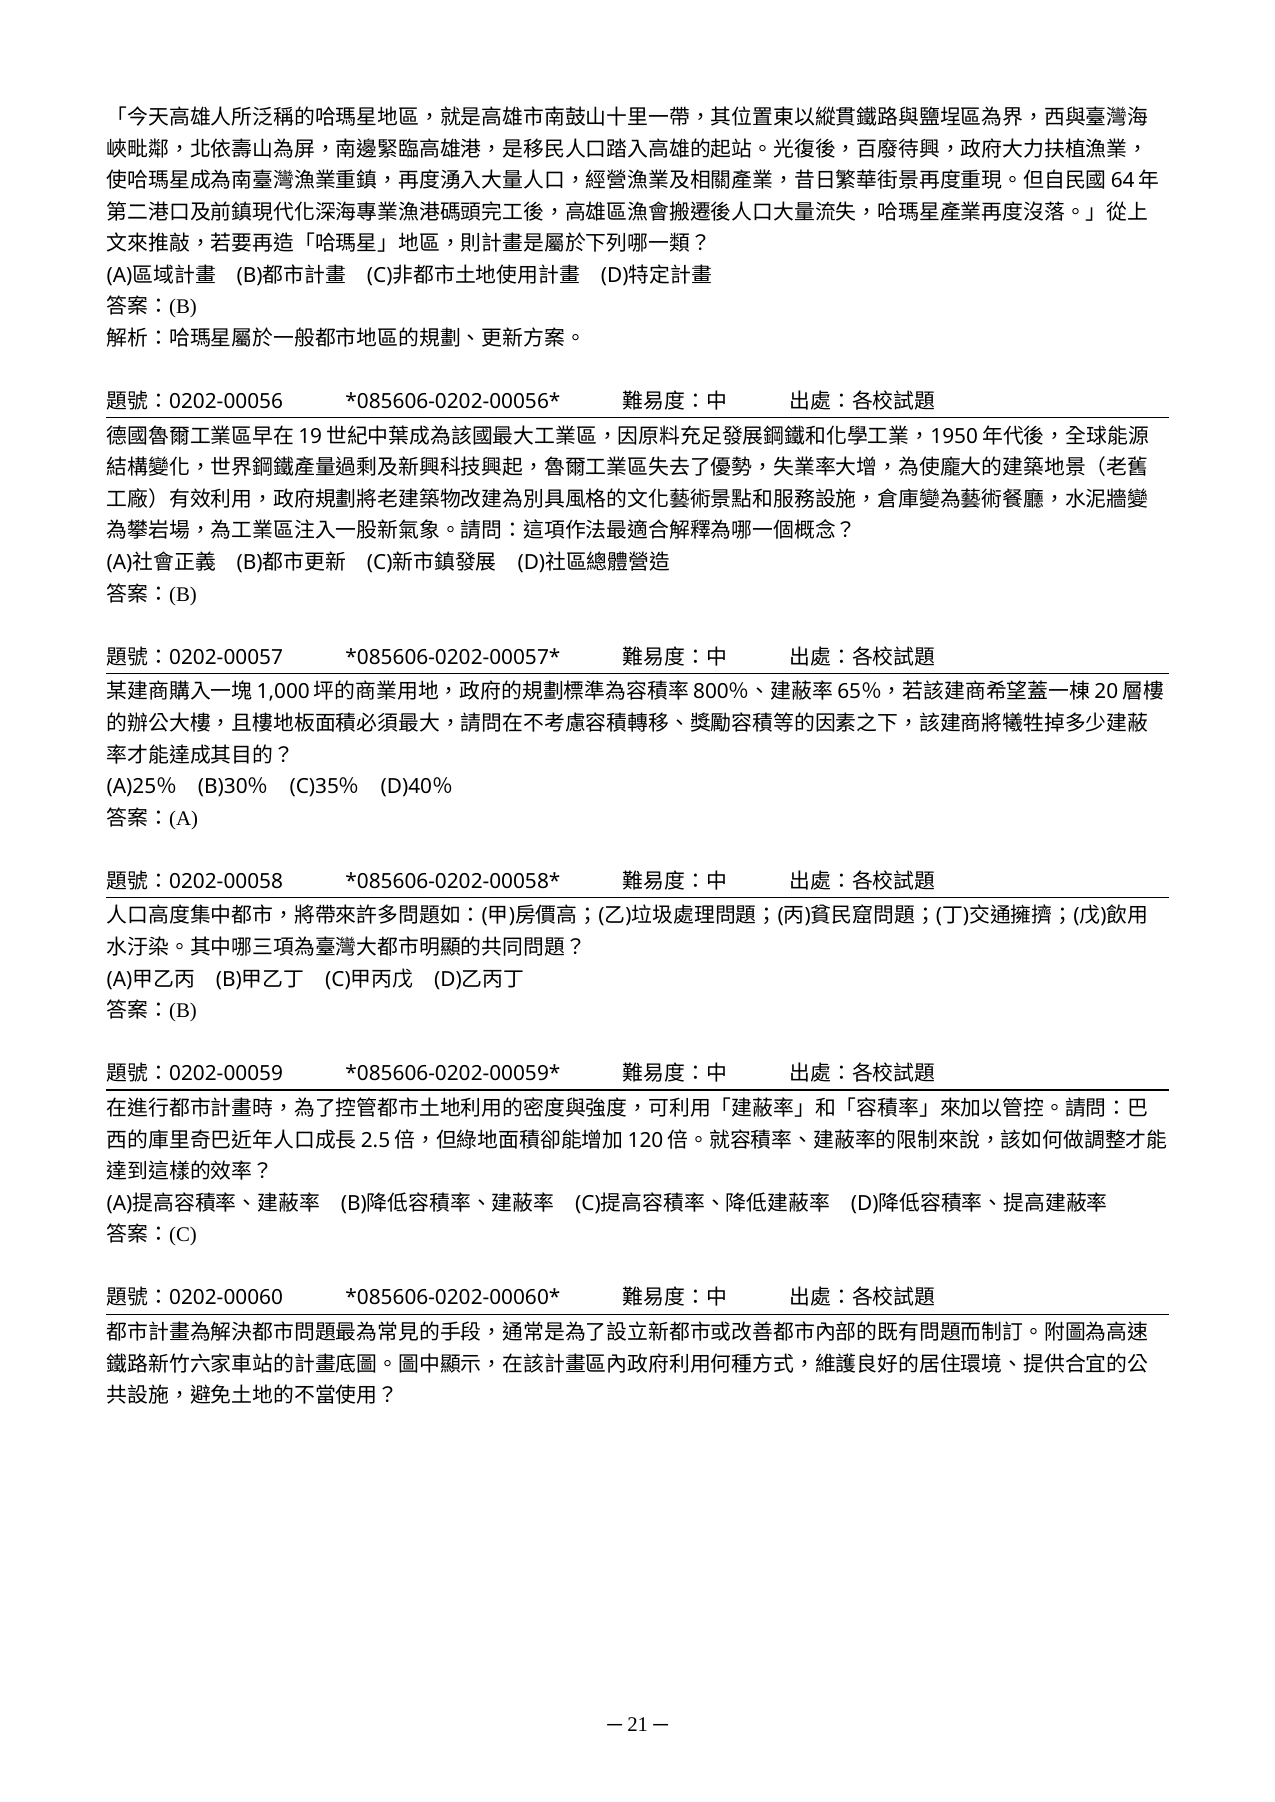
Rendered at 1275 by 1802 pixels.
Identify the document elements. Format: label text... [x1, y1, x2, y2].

text 人口高度集中都市，將帶來許多問題如：(甲)房價高；(乙)垃圾處理問題；(丙)貧民窟問題；(丁)交通擁擠；(戊)飲用水汙染。其中哪三項為臺灣大都市明顯的共同問題？ (A)甲乙丙 (B)甲乙丁 (C)甲丙戊 (D)乙丙丁 [106, 898, 1169, 993]
text 題號：0202-00056 *085606-0202-00056* 難易度：中 出處：各校試題 [106, 384, 1169, 417]
text 題號：0202-00059 *085606-0202-00059* 難易度：中 出處：各校試題 [106, 1056, 1169, 1089]
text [106, 1315, 1169, 1409]
text 德國魯爾工業區早在19世紀中葉成為該國最大工業區，因原料充足發展鋼鐵和化學工業，1950年代後，全球能源結構變化，世界鋼鐵產量過剩及新興科技興起，魯爾工業區失去了優勢，失業率大增，為使龐大的建築地景（老舊工廠）有效利用，政府規劃將老建築物改建為別具風格的文化藝術景點和服務設施，倉庫變為藝術餐廳，水泥牆變為攀岩場，為工業區注入一股新氣象。請問：這項作法最適合解釋為哪一個概念？ (A)社會正義 (B)都市更新 (C)新市鎮發展 (D)社區總體營造 [106, 418, 1169, 576]
text 題號：0202-00058 *085606-0202-00058* 難易度：中 出處：各校試題 [106, 863, 1169, 897]
text 「今天高雄人所泛稱的哈瑪星地區，就是高雄市南鼓山十里一帶，其位置東以縱貫鐵路與鹽埕區為界，西與臺灣海峽毗鄰，北依壽山為屏，南邊緊臨高雄港，是移民人口踏入高雄的起站。光復後，百廢待興，政府大力扶植漁業，使哈瑪星成為南臺灣漁業重鎮，再度湧入大量人口，經營漁業及相關產業，昔日繁華街景再度重現。但自民國64年第二港口及前鎮現代化深海專業漁港碼頭完工後，高雄區漁會搬遷後人口大量流失，哈瑪星產業再度沒落。」從上文來推敲，若要再造「哈瑪星」地區，則計畫是屬於下列哪一類？ (A)區域計畫 (B)都市計畫 (C)非都市土地使用計畫 (D)特定計畫 [106, 100, 1169, 289]
text 某建商購入一塊1,000坪的商業用地，政府的規劃標準為容積率800％、建蔽率65％，若該建商希望蓋一棟20層樓的辦公大樓，且樓地板面積必須最大，請問在不考慮容積轉移、獎勵容積等的因素之下，該建商將犧牲掉多少建蔽率才能達成其目的？ (A)25％ (B)30％ (C)35％ (D)40％ [106, 674, 1169, 800]
text 答案：(A) [106, 800, 1169, 832]
text 答案：(B) [106, 576, 1169, 608]
text 解析：哈瑪星屬於一般都市地區的規劃、更新方案。 [106, 321, 1169, 352]
text 題號：0202-00057 *085606-0202-00057* 難易度：中 出處：各校試題 [106, 639, 1169, 673]
text 答案：(B) [106, 289, 1169, 321]
text 題號：0202-00060 *085606-0202-00060* 難易度：中 出處：各校試題 [106, 1280, 1169, 1314]
text 在進行都市計畫時，為了控管都市土地利用的密度與強度，可利用「建蔽率」和「容積率」來加以管控。請問：巴西的庫里奇巴近年人口成長2.5倍，但綠地面積卻能增加120倍。就容積率、建蔽率的限制來說，該如何做調整才能達到這樣的效率？ (A)提高容積率、建蔽率 (B)降低容積率、建蔽率 (C)提高容積率、降低建蔽率 (D)降低容積率、提高建蔽率 [106, 1091, 1169, 1217]
text 答案：(C) [106, 1217, 1169, 1248]
text 答案：(B) [106, 993, 1169, 1024]
